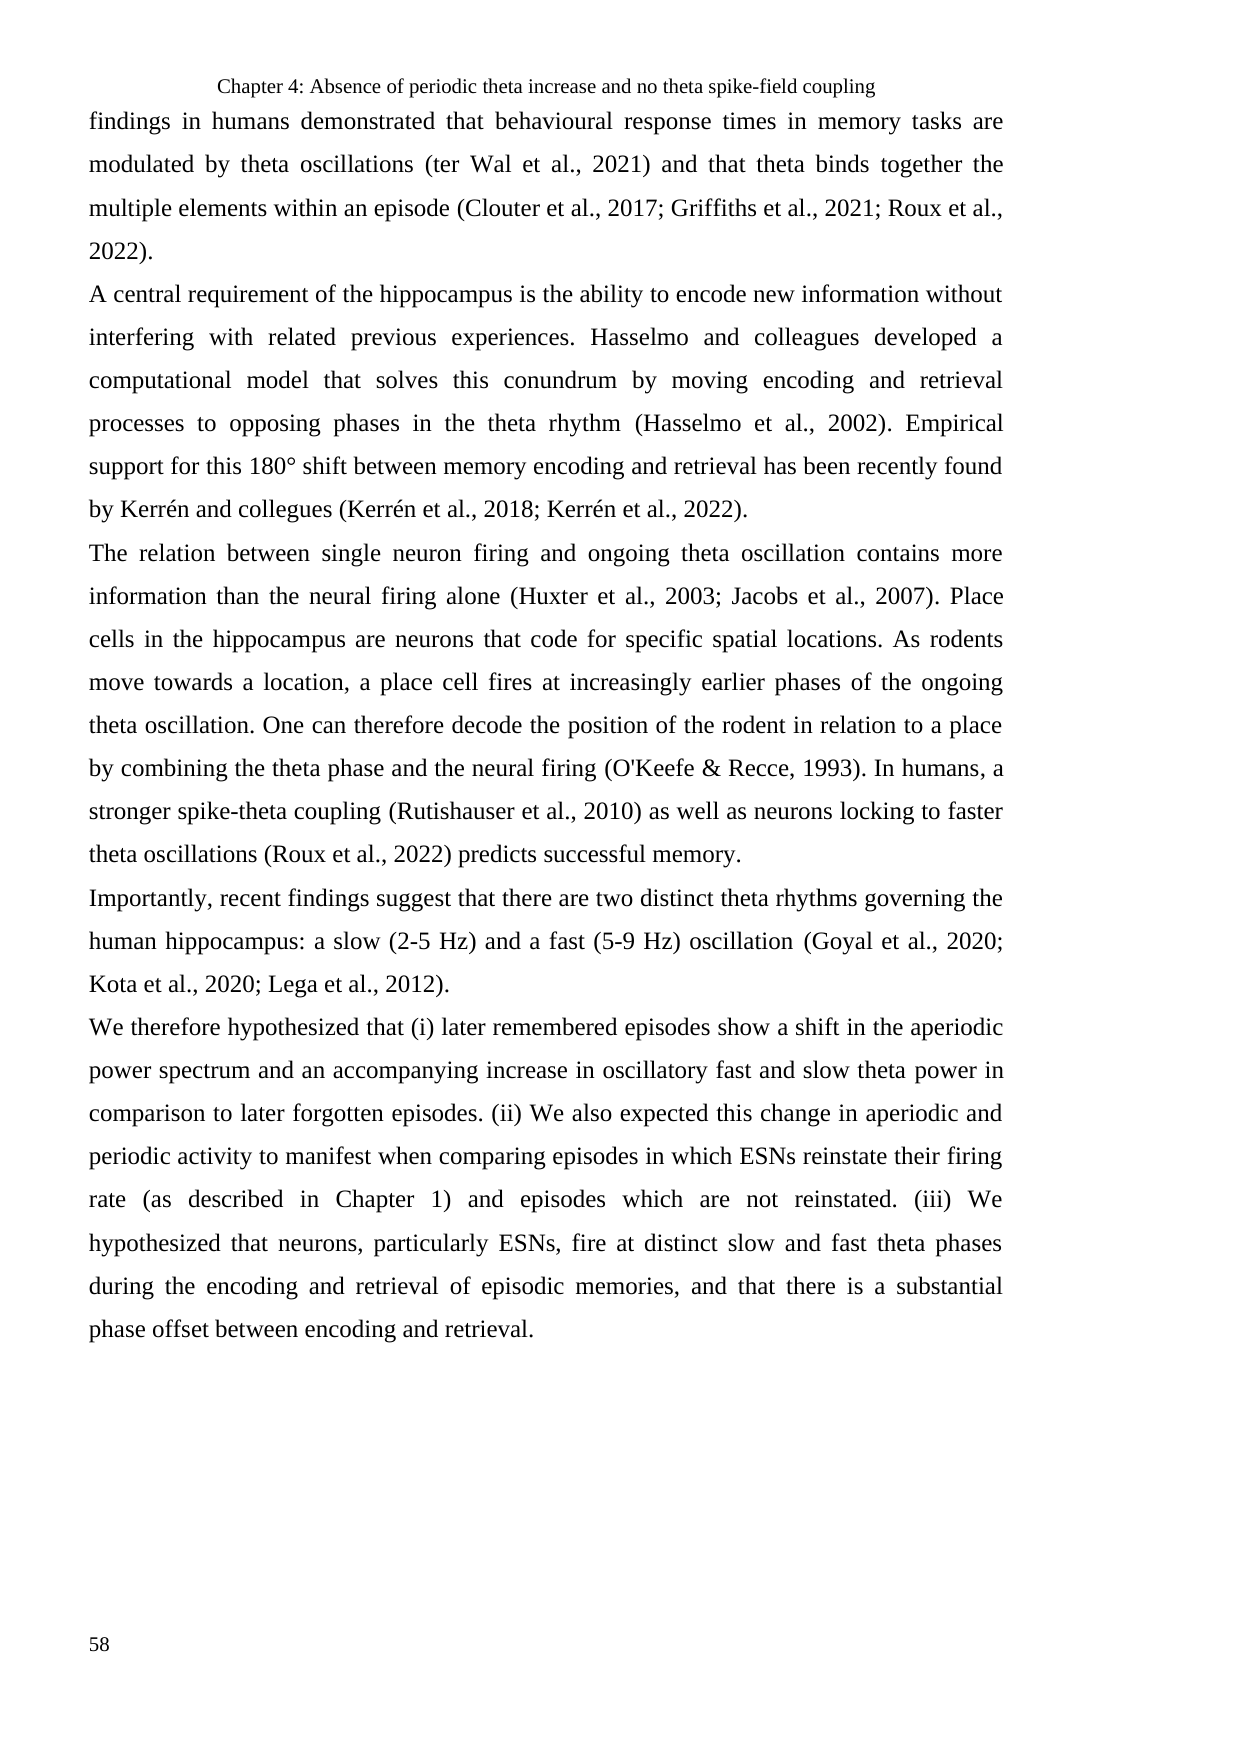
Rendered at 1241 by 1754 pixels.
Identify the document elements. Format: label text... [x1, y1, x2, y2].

text We therefore hypothesized that (i) later remembered episodes show a shift in the aperiodic power spectrum and an accompanying increase in oscillatory fast and slow theta power in comparison to later forgotten episodes. (ii) We also expected this change in aperiodic and periodic activity to manifest when comparing episodes in which ESNs reinstate their firing rate (as described in Chapter 1) and episodes which are not reinstated. (iii) We hypothesized that neurons, particularly ESNs, fire at distinct slow and fast theta phases during the encoding and retrieval of episodic memories, and that there is a substantial phase offset between encoding and retrieval. [89, 1012, 1004, 1343]
text A central requirement of the hippocampus is the ability to encode new information without interfering with related previous experiences. Hasselmo and colleagues developed a computational model that solves this conundrum by moving encoding and retrieval processes to opposing phases in the theta rhythm (Hasselmo et al., 2002). Empirical support for this 180° shift between memory encoding and retrieval has been recently found by Kerrén and collegues (Kerrén et al., 2018; Kerrén et al., 2022). [89, 279, 1004, 523]
text The relation between single neuron firing and ongoing theta oscillation contains more information than the neural firing alone (Huxter et al., 2003; Jacobs et al., 2007). Place cells in the hippocampus are neurons that code for specific spatial locations. As rodents move towards a location, a place cell fires at increasingly earlier phases of the ongoing theta oscillation. One can therefore decode the position of the rodent in relation to a place by combining the theta phase and the neural firing (O'Keefe & Recce, 1993). In humans, a stronger spike-theta coupling (Rutishauser et al., 2010) as well as neurons locking to faster theta oscillations (Roux et al., 2022) predicts successful memory. [89, 538, 1004, 868]
text Importantly, recent findings suggest that there are two distinct theta rhythms governing the human hippocampus: a slow (2-5 Hz) and a fast (5-9 Hz) oscillation (Goyal et al., 2020; Kota et al., 2020; Lega et al., 2012). [89, 883, 1004, 998]
